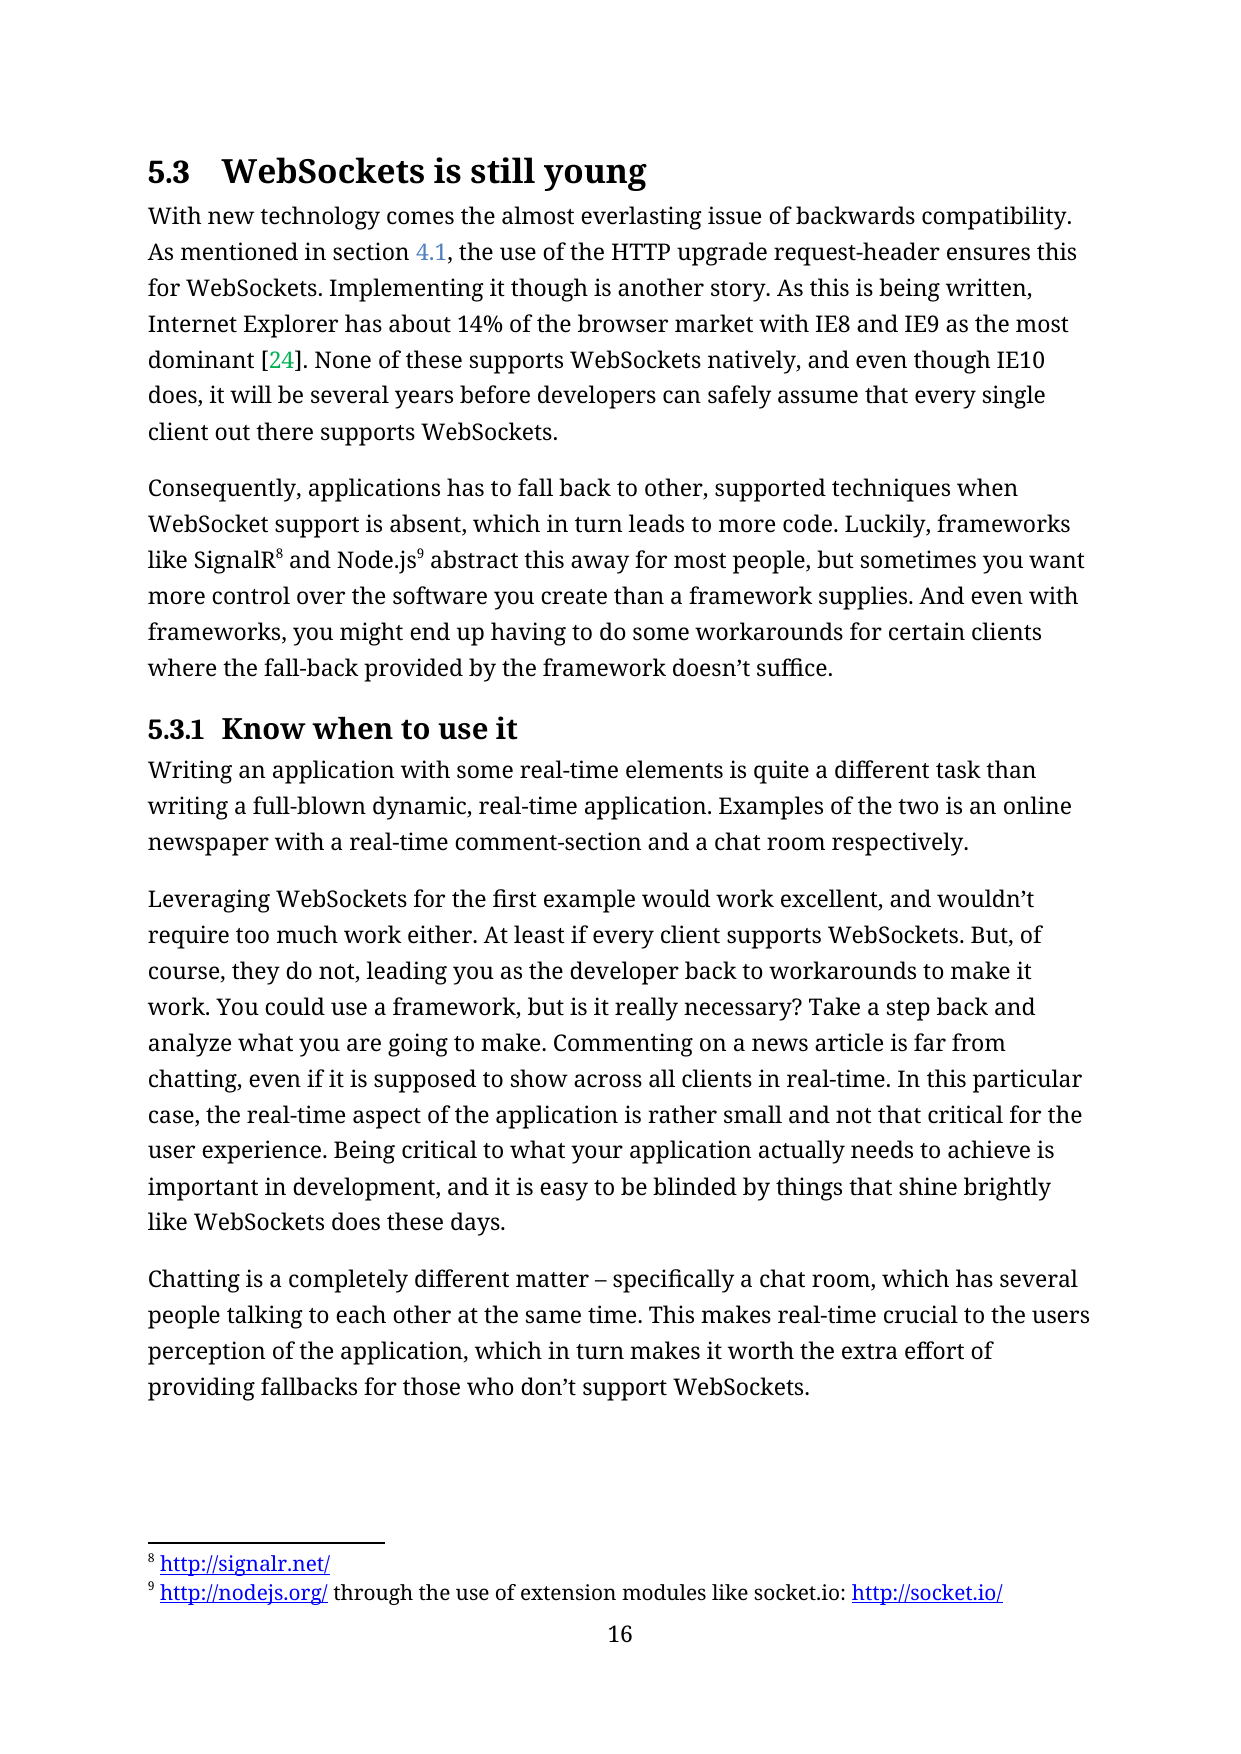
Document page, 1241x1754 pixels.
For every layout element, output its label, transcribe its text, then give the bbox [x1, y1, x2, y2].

text Chatting is a completely different matter – specifically a chat room, which has several people talking to each other at the same time. This makes real-time crucial to the users perception of the application, which in turn makes it worth the extra effort of providing fallbacks for those who don’t support WebSockets. [148, 1263, 1093, 1402]
subtitle Know when to use it [148, 709, 1093, 748]
text Consequently, applications has to fall back to other, supported techniques when WebSocket support is absent, which in turn leads to more code. Luckily, frameworks like SignalR and Node.js abstract this away for most people, but sometimes you want more control over the software you create than a framework supplies. And even with frameworks, you might end up having to do some workarounds for certain clients where the fall-back provided by the framework doesn’t suffice. [148, 472, 1093, 683]
text Leveraging WebSockets for the first example would work excellent, and wouldn’t require too much work either. At least if every client supports WebSockets. But, of course, they do not, leading you as the developer back to workarounds to make it work. You could use a framework, but is it really necessary? Take a step back and analyze what you are going to make. Commenting on a news article is far from chatting, even if it is supposed to show across all clients in real-time. In this particular case, the real-time aspect of the application is rather small and not that critical for the user experience. Being critical to what your application actually needs to achieve is important in development, and it is easy to be blinded by things that shine brightly like WebSockets does these days. [148, 883, 1093, 1238]
text Writing an application with some real-time elements is quite a different task than writing a full-blown dynamic, real-time application. Examples of the two is an online newspaper with a real-time comment-section and a chat room respectively. [148, 754, 1093, 857]
subtitle WebSockets is still young [148, 148, 1093, 193]
